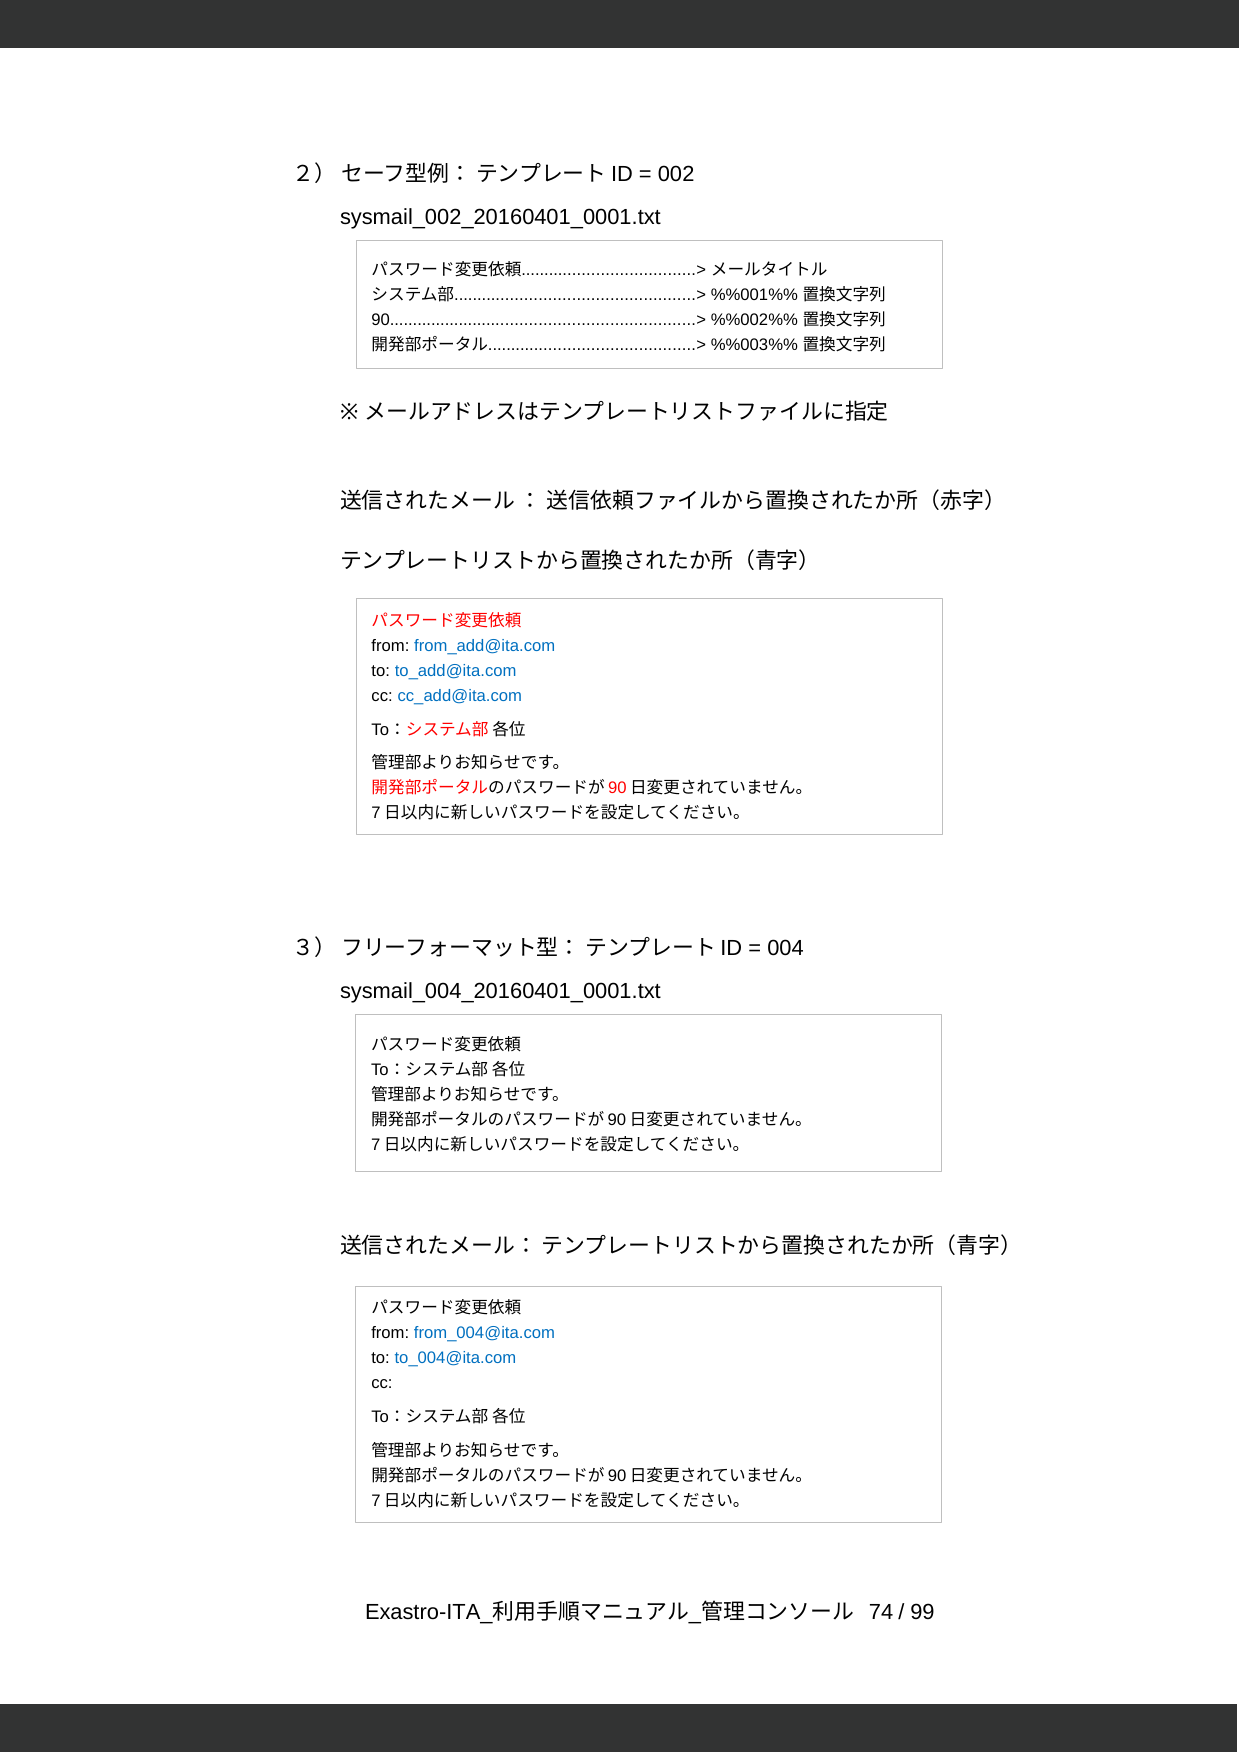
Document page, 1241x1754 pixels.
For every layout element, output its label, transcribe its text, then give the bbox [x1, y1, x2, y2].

text sysmail_004_20160401_0001.txt [292, 976, 1152, 1006]
text ※ メールアドレスはテンプレートリストファイルに指定 [292, 380, 1152, 440]
text 送信されたメール ： 送信依頼ファイルから置換されたか所（赤字） [292, 469, 1152, 529]
text テンプレートリストから置換されたか所（青字） [292, 529, 1152, 589]
text ３） フリーフォーマット型： テンプレートID = 004 [292, 916, 1152, 976]
picture [0, 1704, 1237, 1752]
text 送信されたメール： テンプレートリストから置換されたか所（青字） [292, 1214, 1152, 1274]
text ２） セーフ型例： テンプレートID = 002 [292, 142, 1152, 201]
text sysmail_002_20160401_0001.txt [292, 201, 1152, 231]
picture [0, 0, 1239, 48]
